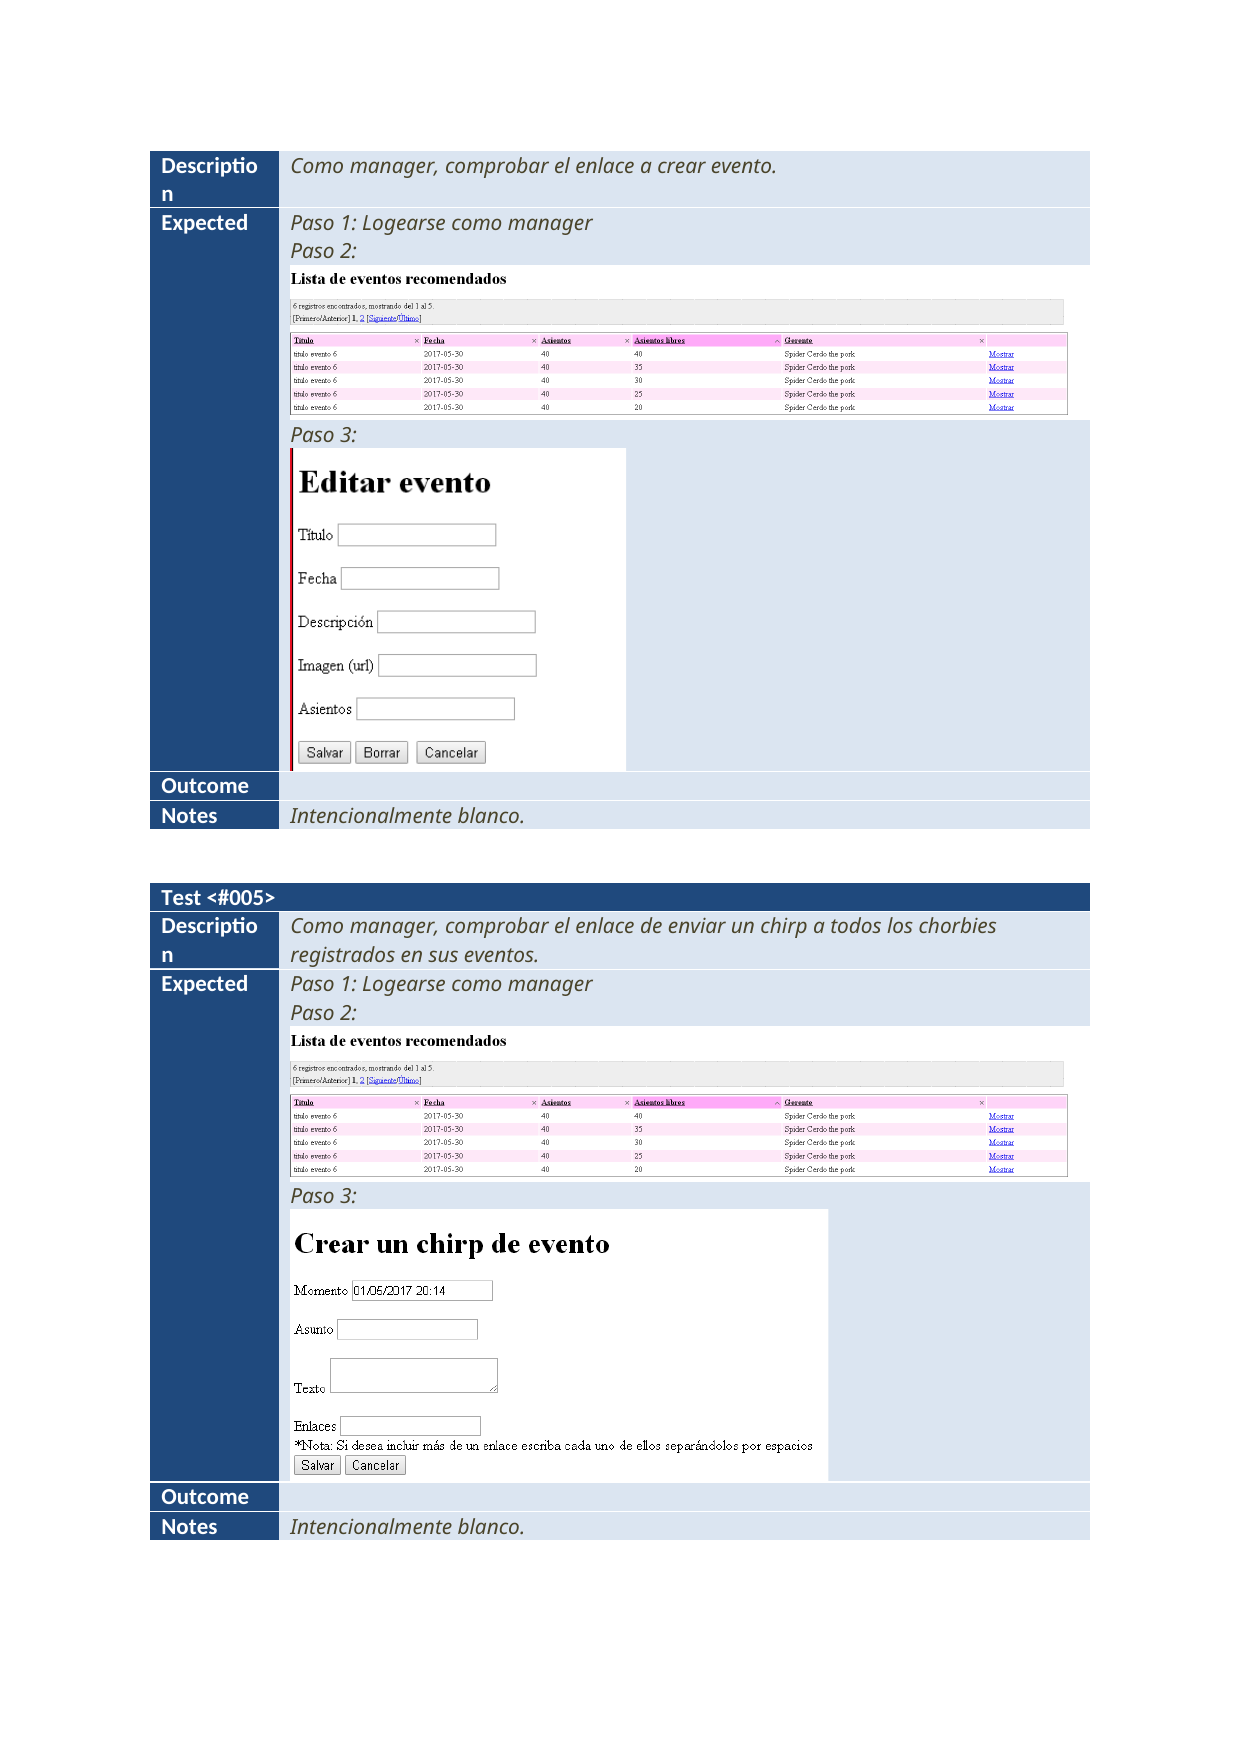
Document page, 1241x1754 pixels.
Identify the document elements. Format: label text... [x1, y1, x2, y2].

table_cell Notes [150, 801, 279, 829]
table_cell [279, 772, 1090, 800]
table_cell Como manager, comprobar el enlace a crear evento. [279, 151, 1090, 207]
table_cell Intencionalmente blanco. [279, 801, 1090, 829]
table_cell Description [150, 151, 279, 207]
table_cell Como manager, comprobar el enlace de enviar un chirp a todos los chorbies registrados en sus eventos. [279, 912, 1090, 968]
table_cell Notes [150, 1512, 279, 1540]
table_cell Expected [150, 970, 279, 1481]
table_cell Outcome [150, 772, 279, 800]
table_cell Expected [150, 208, 279, 771]
table_cell [279, 1483, 1090, 1511]
table_header Test <#005> [150, 883, 1090, 911]
picture [290, 448, 627, 771]
picture [290, 265, 1091, 420]
table_cell Intencionalmente blanco. [279, 1512, 1090, 1540]
table_cell Description [150, 912, 279, 968]
table_cell Outcome [150, 1483, 279, 1511]
picture [290, 1209, 829, 1482]
table_cell Paso 1: Logearse como manager Paso 2: Paso 3: [279, 208, 1090, 771]
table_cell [279, 970, 1090, 1481]
picture [290, 1026, 1091, 1182]
